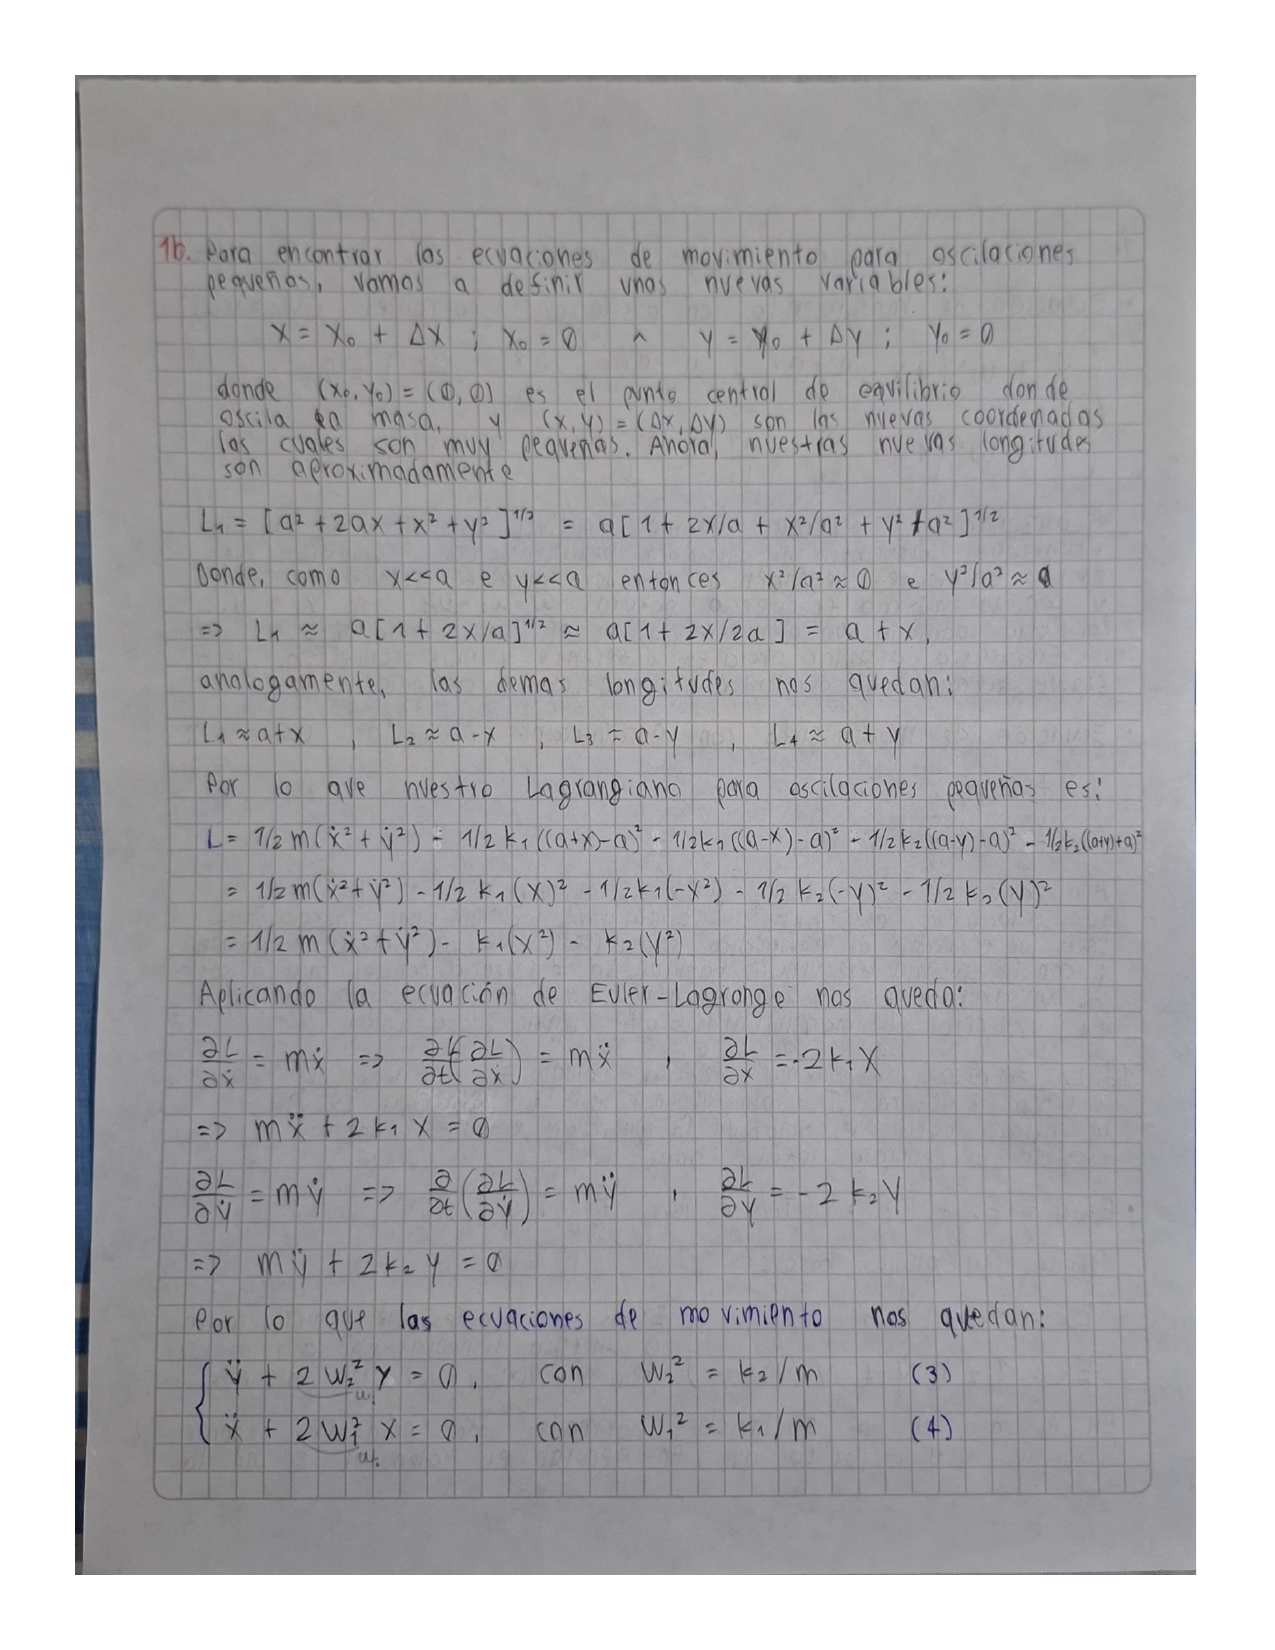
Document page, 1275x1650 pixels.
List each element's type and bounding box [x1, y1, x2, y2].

picture [75, 75, 1197, 1575]
